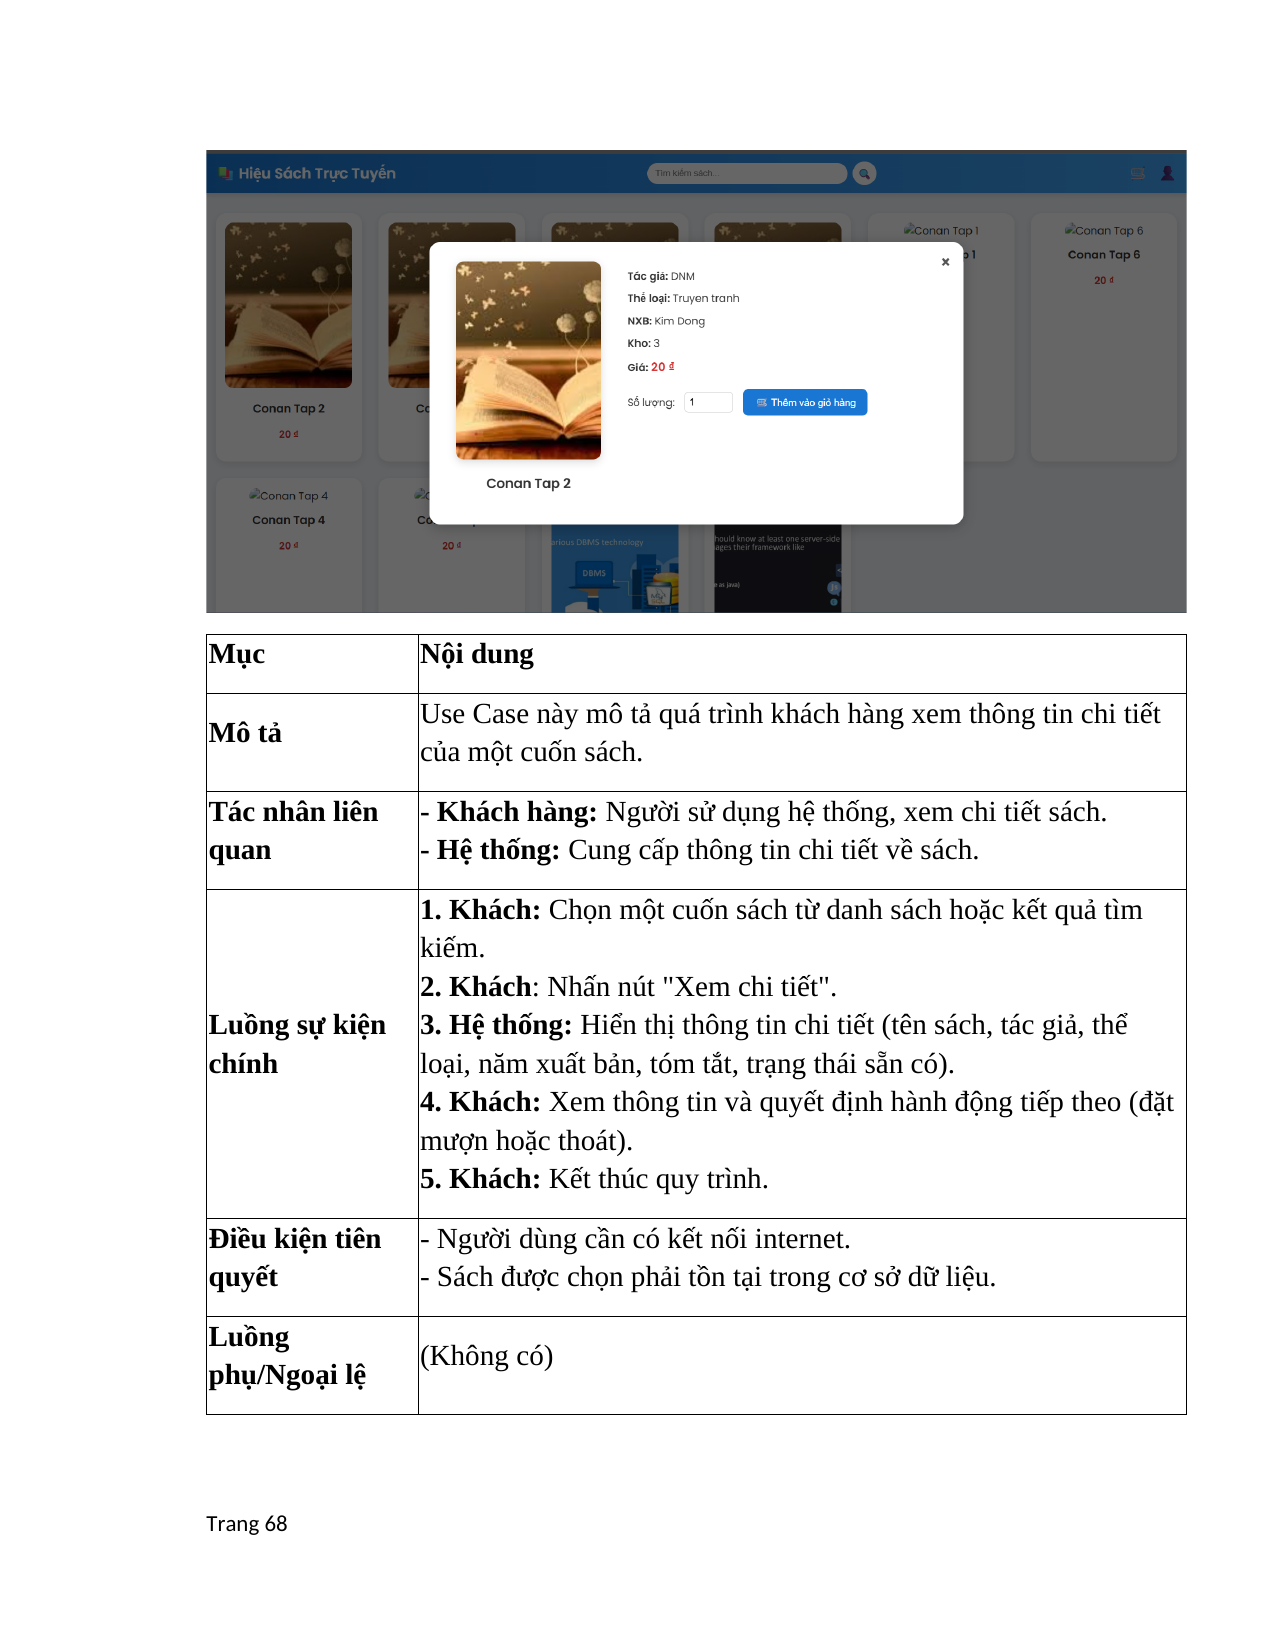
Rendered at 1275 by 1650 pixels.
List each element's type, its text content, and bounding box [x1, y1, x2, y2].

table_cell - Người dùng cần có kết nối internet. - Sách được chọn phải tồn tại trong cơ sở dữ liệu. [419, 1219, 1186, 1316]
table_cell Tác nhân liên quan [207, 792, 418, 889]
table_cell (Không có) [419, 1317, 1186, 1414]
table_cell Luồng phụ/Ngoại lệ [207, 1317, 418, 1414]
table_cell - Khách hàng: Người sử dụng hệ thống, xem chi tiết sách. - Hệ thống: Cung cấp thông tin chi tiết về sách. [419, 792, 1186, 889]
table_header Mục [207, 635, 418, 693]
table_cell Mô tả [207, 694, 418, 791]
table_cell Use Case này mô tả quá trình khách hàng xem thông tin chi tiết của một cuốn sách. [419, 694, 1186, 791]
table_cell Luồng sự kiện chính [207, 890, 418, 1218]
table_cell Điều kiện tiên quyết [207, 1219, 418, 1316]
table_header Nội dung [419, 635, 1186, 693]
picture [206, 150, 1187, 613]
table_cell 1. Khách: Chọn một cuốn sách từ danh sách hoặc kết quả tìm kiếm. 2. Khách: Nhấn nút "Xem chi tiết". 3. Hệ thống: Hiển thị thông tin chi tiết (tên sách, tác giả, thể loại, năm xuất bản, tóm tắt, trạng thái sẵn có). 4. Khách: Xem thông tin và quyết định hành động tiếp theo (đặt mượn hoặc thoát). 5. Khách: Kết thúc quy trình. [419, 890, 1186, 1218]
